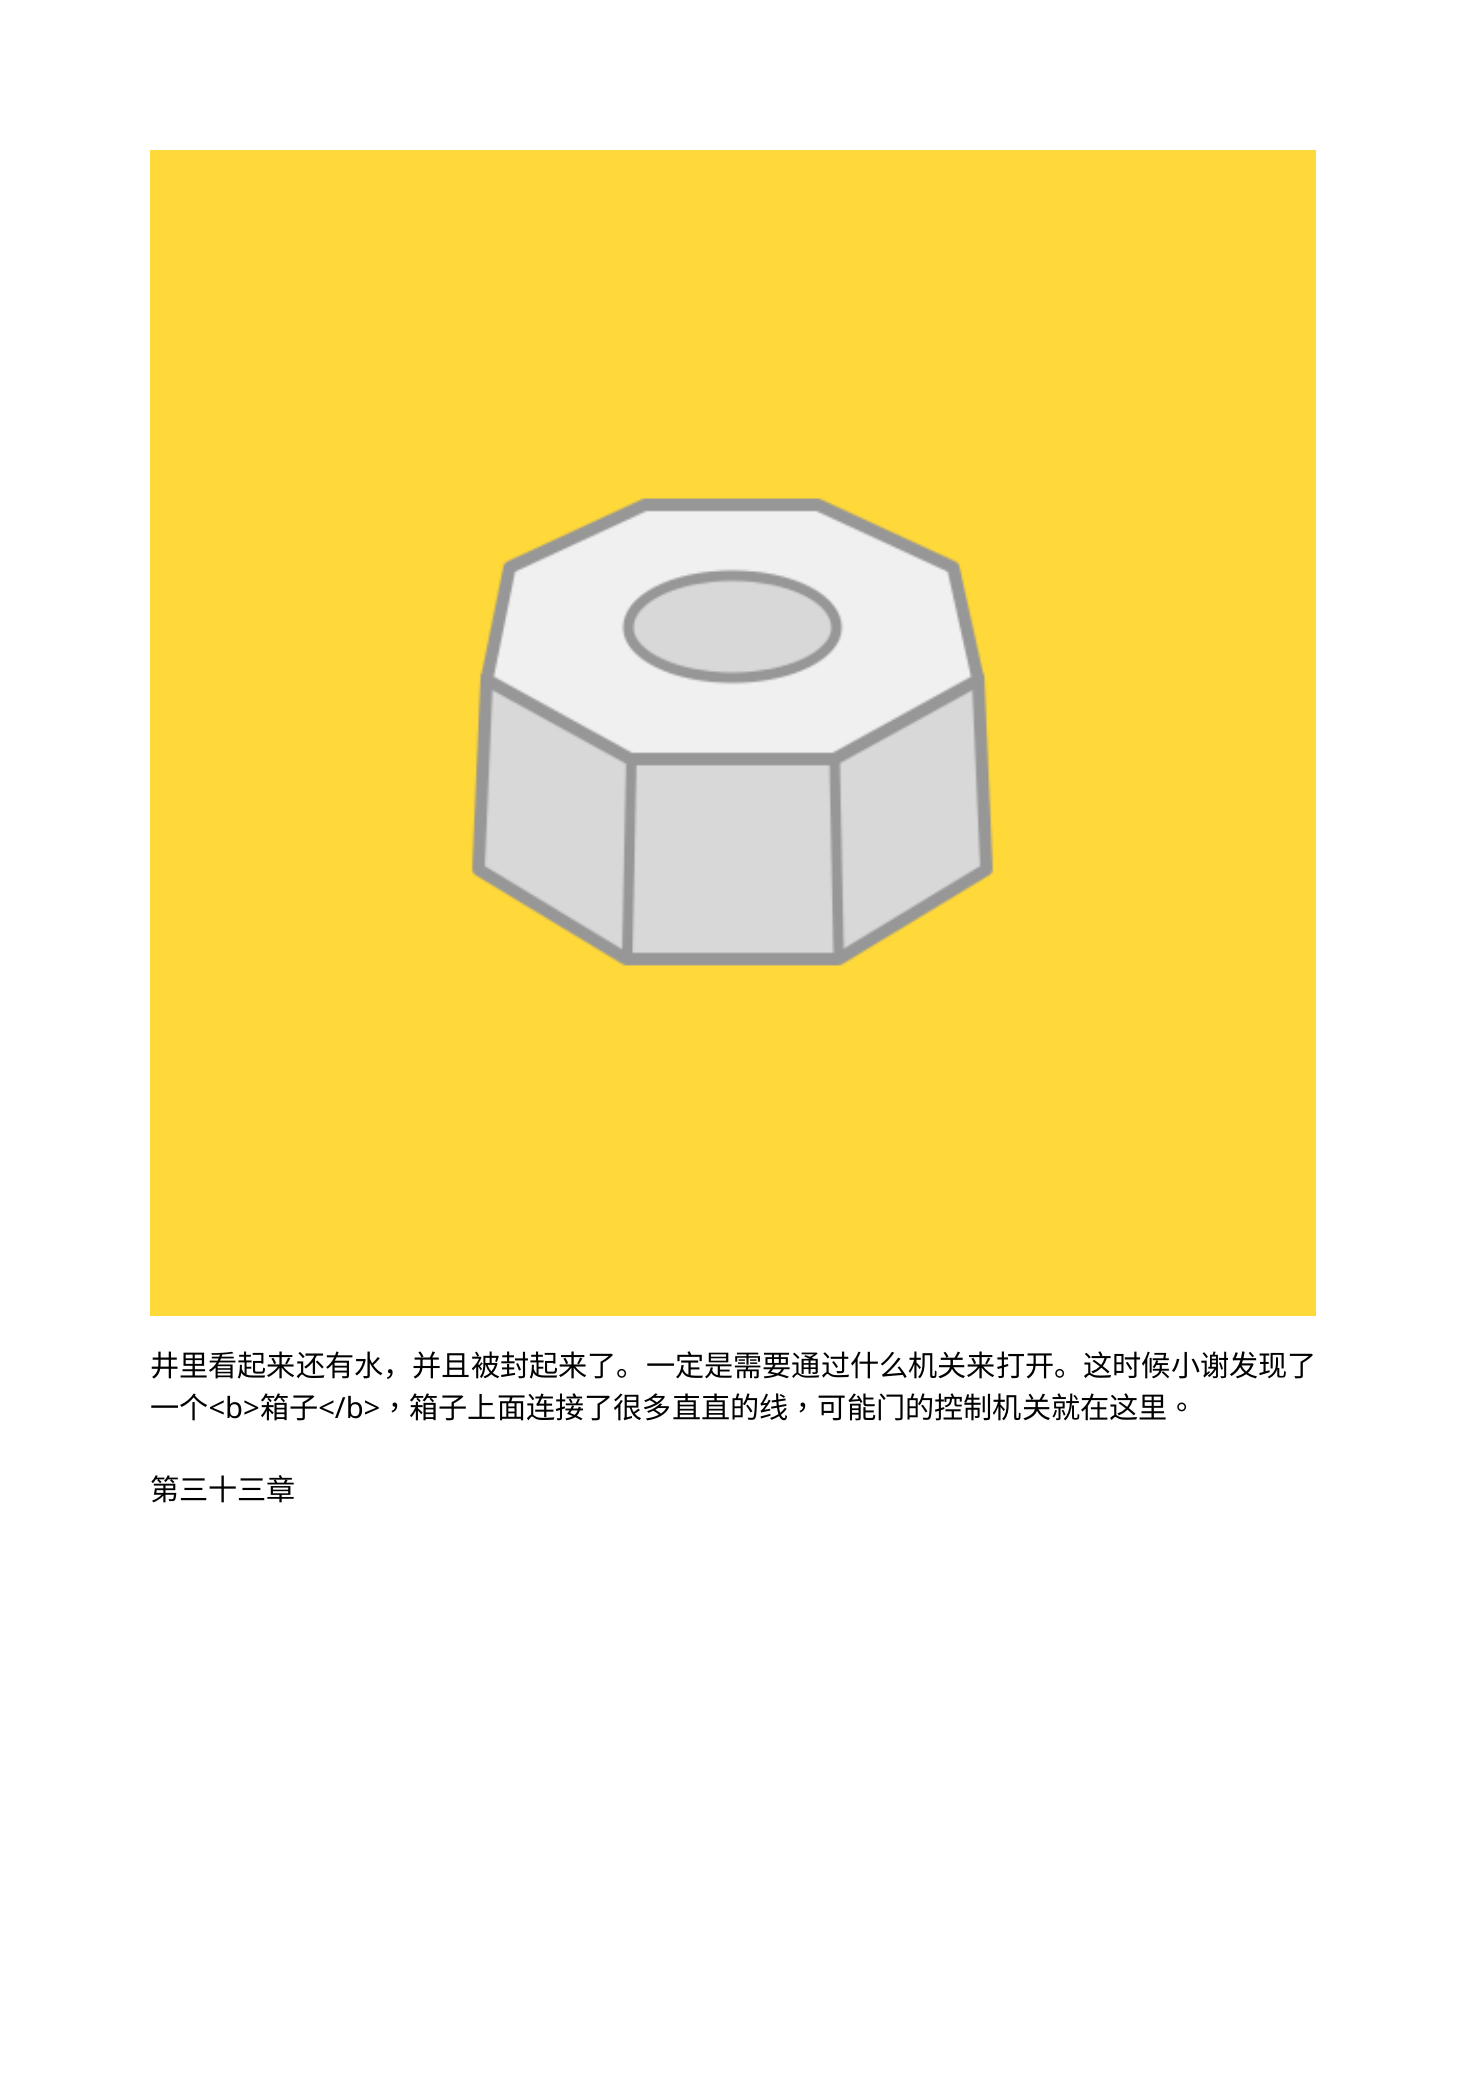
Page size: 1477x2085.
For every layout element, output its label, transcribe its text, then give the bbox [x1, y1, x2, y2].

text 第三十三章 [150, 1467, 1326, 1509]
picture [150, 150, 1316, 1316]
text 井里看起来还有水，并且被封起来了。一定是需要通过什么机关来打开。这时候小谢发现了一个<b>箱子</b>，箱子上面连接了很多直直的线，可能门的控制机关就在这里。 [150, 1342, 1326, 1427]
